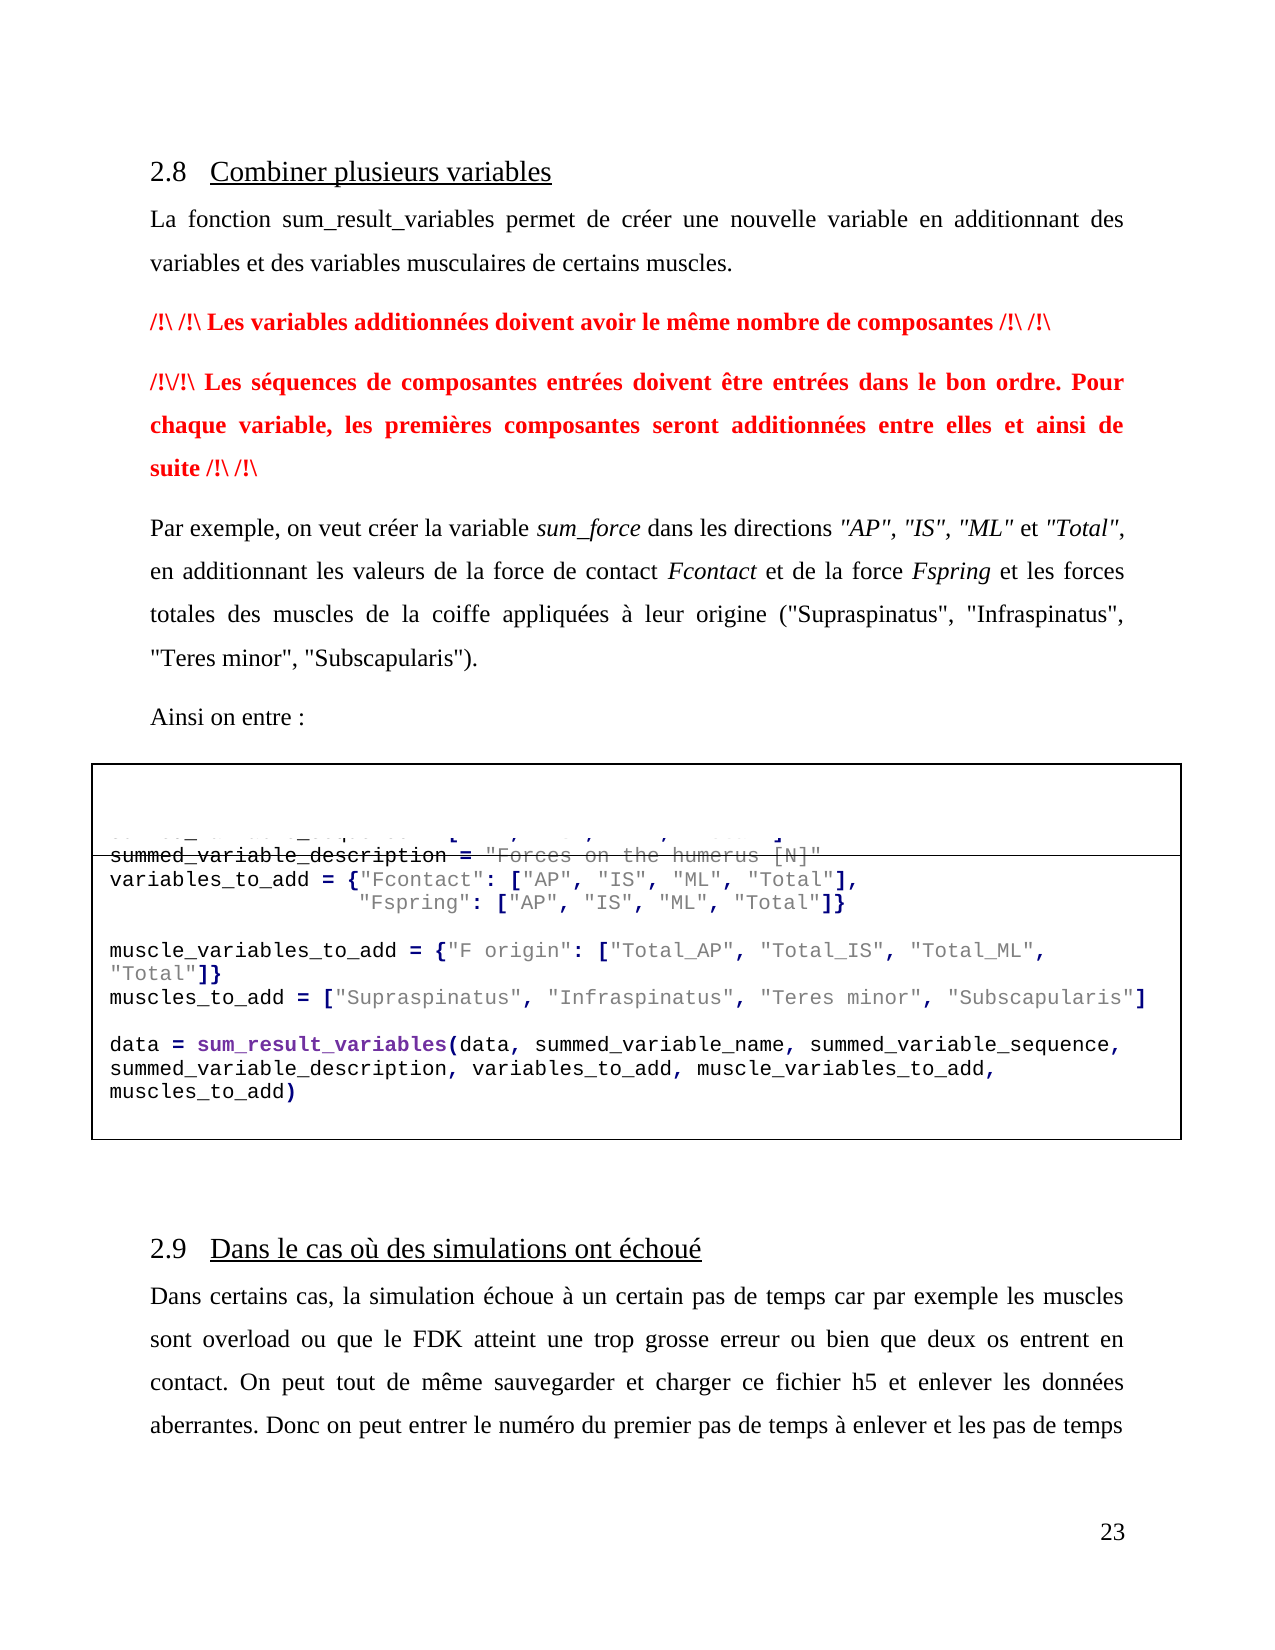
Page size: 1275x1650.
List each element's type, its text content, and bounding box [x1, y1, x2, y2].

text Ainsi on entre : [150, 702, 1125, 731]
text summed_variable_description = "Forces on the humerus [N]" [109, 856, 1163, 869]
text "Fspring": ["AP", "IS", "ML", "Total"]} [109, 892, 1163, 916]
text muscles_to_add = ["Supraspinatus", "Infraspinatus", "Teres minor", "Subscapularis"] [109, 987, 1163, 1011]
text /!\/!\ Les séquences de composantes entrées doivent être entrées dans le bon ordre. Pour chaque variable, les premières composantes seront additionnées entre elles et ainsi de suite /!\ /!\ [150, 367, 1125, 482]
text Par exemple, on veut créer la variable sum_force dans les directions "AP", "IS", "ML" et "Total", en additionnant les valeurs de la force de contact Fcontact et de la force Fspring et les forces totales des muscles de la coiffe appliquées à leur origine ("Supraspinatus", "Infraspinatus", "Teres minor", "Subscapularis"). [150, 513, 1125, 671]
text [150, 1281, 1125, 1439]
text /!\ /!\ Les variables additionnées doivent avoir le même nombre de composantes /!\ /!\ [150, 307, 1125, 336]
text La fonction sum_result_variables permet de créer une nouvelle variable en additionnant des variables et des variables musculaires de certains muscles. [150, 204, 1125, 276]
subtitle Dans le cas où des simulations ont échoué [150, 1231, 1125, 1264]
text data = sum_result_variables(data, summed_variable_name, summed_variable_sequence, summed_variable_description, variables_to_add, muscle_variables_to_add, muscles_to_add) [93, 1034, 1180, 1122]
text variables_to_add = {"Fcontact": ["AP", "IS", "ML", "Total"], [109, 869, 1163, 892]
subtitle Combiner plusieurs variables [150, 154, 1125, 188]
text muscle_variables_to_add = {"F origin": ["Total_AP", "Total_IS", "Total_ML", "Total"]} [109, 940, 1163, 987]
